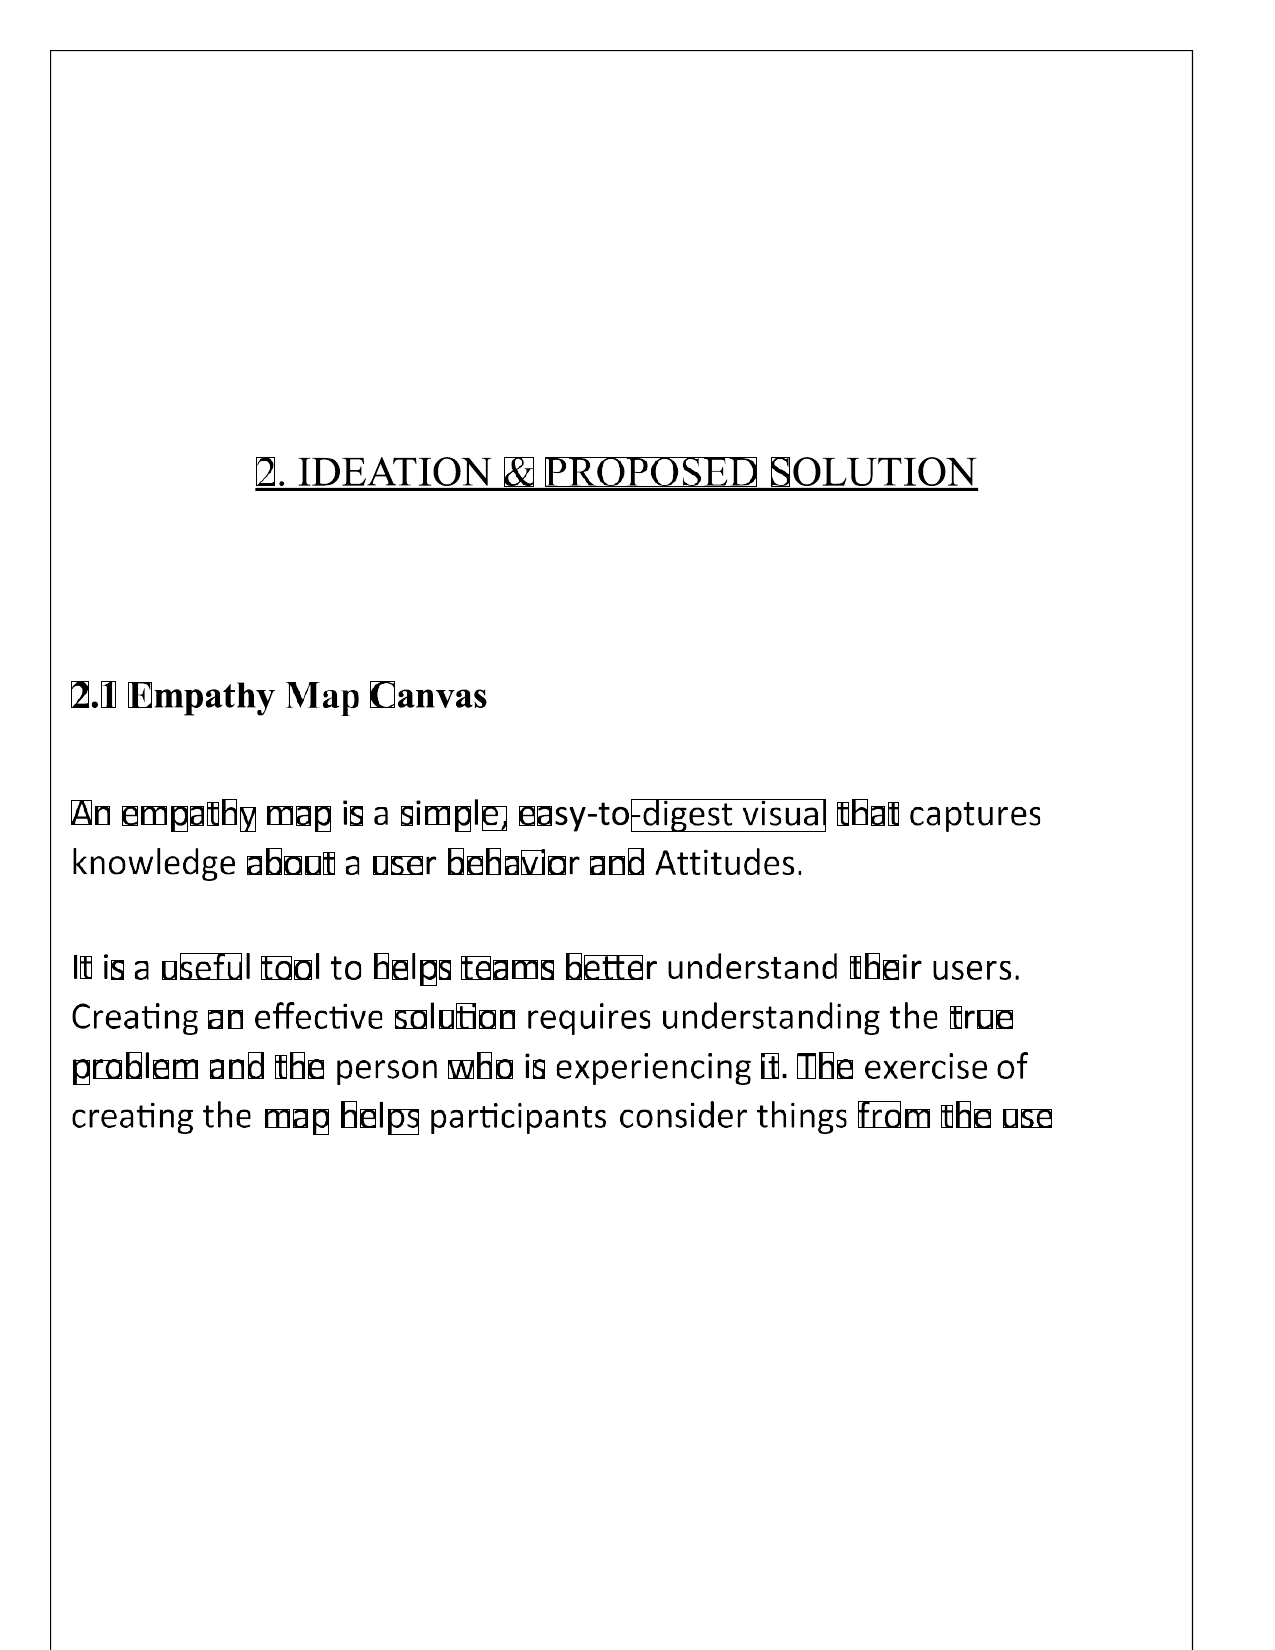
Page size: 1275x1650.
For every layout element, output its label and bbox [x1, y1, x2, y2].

picture [345, 856, 360, 875]
picture [610, 857, 624, 874]
picture [211, 1061, 223, 1078]
picture [820, 1053, 833, 1078]
picture [297, 807, 310, 825]
picture [342, 1102, 356, 1127]
picture [942, 1106, 952, 1127]
picture [262, 957, 291, 979]
picture [975, 1110, 990, 1127]
picture [567, 954, 581, 979]
picture [522, 851, 544, 874]
picture [853, 800, 867, 824]
picture [462, 957, 490, 979]
picture [632, 800, 825, 831]
picture [431, 1103, 606, 1134]
picture [762, 1054, 778, 1078]
picture [268, 807, 292, 824]
picture [501, 1011, 514, 1028]
picture [497, 1061, 512, 1078]
picture [142, 807, 166, 824]
picture [629, 849, 643, 874]
picture [549, 857, 565, 874]
picture [316, 807, 330, 831]
picture [230, 1061, 243, 1078]
picture [556, 1053, 751, 1085]
picture [866, 954, 879, 978]
picture [457, 1004, 475, 1028]
picture [229, 1011, 242, 1028]
picture [520, 807, 534, 825]
picture [910, 802, 1040, 832]
picture [951, 1007, 961, 1028]
picture [906, 1110, 929, 1127]
picture [123, 807, 137, 825]
picture [538, 807, 551, 825]
picture [134, 961, 149, 980]
picture [997, 1011, 1012, 1028]
picture [1004, 1110, 1017, 1127]
picture [324, 853, 334, 874]
picture [528, 1003, 651, 1035]
picture [248, 857, 261, 874]
picture [884, 961, 898, 979]
picture [392, 857, 422, 874]
picture [591, 857, 604, 874]
picture [487, 849, 500, 874]
picture [468, 857, 482, 874]
picture [266, 1110, 289, 1127]
picture [331, 956, 362, 980]
picture [402, 807, 412, 825]
picture [1022, 1110, 1051, 1127]
picture [494, 961, 507, 979]
picture [957, 1102, 970, 1127]
picture [255, 1002, 383, 1029]
picture [81, 957, 91, 978]
picture [933, 961, 1019, 980]
picture [72, 1003, 198, 1035]
picture [389, 1110, 418, 1134]
picture [546, 458, 756, 486]
picture [772, 458, 789, 486]
picture [449, 849, 463, 874]
picture [257, 458, 274, 485]
picture [456, 807, 470, 831]
picture [375, 954, 388, 978]
picture [209, 1011, 222, 1028]
picture [421, 961, 436, 985]
picture [371, 682, 394, 707]
picture [306, 857, 320, 874]
picture [585, 956, 642, 979]
picture [174, 1061, 197, 1078]
picture [361, 1110, 375, 1127]
picture [127, 1053, 141, 1078]
picture [865, 1053, 987, 1079]
picture [154, 1061, 168, 1078]
picture [396, 1011, 426, 1028]
picture [74, 1061, 89, 1084]
picture [267, 849, 281, 874]
picture [978, 1011, 992, 1028]
picture [241, 808, 255, 831]
picture [249, 1053, 263, 1078]
picture [542, 961, 553, 979]
picture [94, 1061, 121, 1078]
picture [663, 1002, 938, 1035]
picture [223, 800, 236, 824]
picture [838, 1061, 852, 1078]
picture [129, 683, 151, 707]
picture [534, 1061, 544, 1078]
picture [798, 1055, 815, 1078]
picture [483, 807, 506, 830]
picture [506, 857, 518, 874]
picture [513, 961, 537, 978]
picture [102, 682, 115, 707]
picture [440, 961, 450, 979]
picture [668, 953, 837, 979]
picture [208, 803, 218, 825]
picture [73, 848, 235, 881]
picture [426, 807, 449, 824]
picture [393, 961, 407, 979]
picture [620, 1101, 847, 1134]
picture [449, 1061, 473, 1078]
picture [191, 807, 203, 825]
picture [480, 1011, 495, 1028]
picture [172, 807, 187, 831]
picture [314, 1110, 328, 1134]
picture [72, 682, 88, 707]
picture [295, 961, 311, 979]
picture [889, 803, 898, 825]
picture [96, 807, 109, 824]
picture [291, 1053, 304, 1078]
picture [655, 848, 802, 875]
picture [309, 1061, 323, 1078]
picture [337, 1060, 437, 1085]
picture [478, 1053, 491, 1078]
picture [997, 1052, 1028, 1079]
picture [374, 807, 388, 825]
picture [72, 1101, 251, 1134]
picture [285, 682, 359, 716]
picture [294, 1110, 307, 1127]
picture [838, 803, 848, 825]
picture [351, 807, 362, 825]
picture [181, 954, 241, 979]
picture [276, 1056, 286, 1078]
picture [440, 1011, 453, 1028]
picture [112, 961, 123, 979]
picture [72, 801, 91, 824]
picture [285, 857, 301, 874]
picture [505, 458, 533, 486]
picture [374, 857, 387, 874]
picture [872, 807, 884, 825]
picture [851, 957, 860, 978]
picture [163, 962, 176, 979]
picture [859, 1102, 900, 1127]
